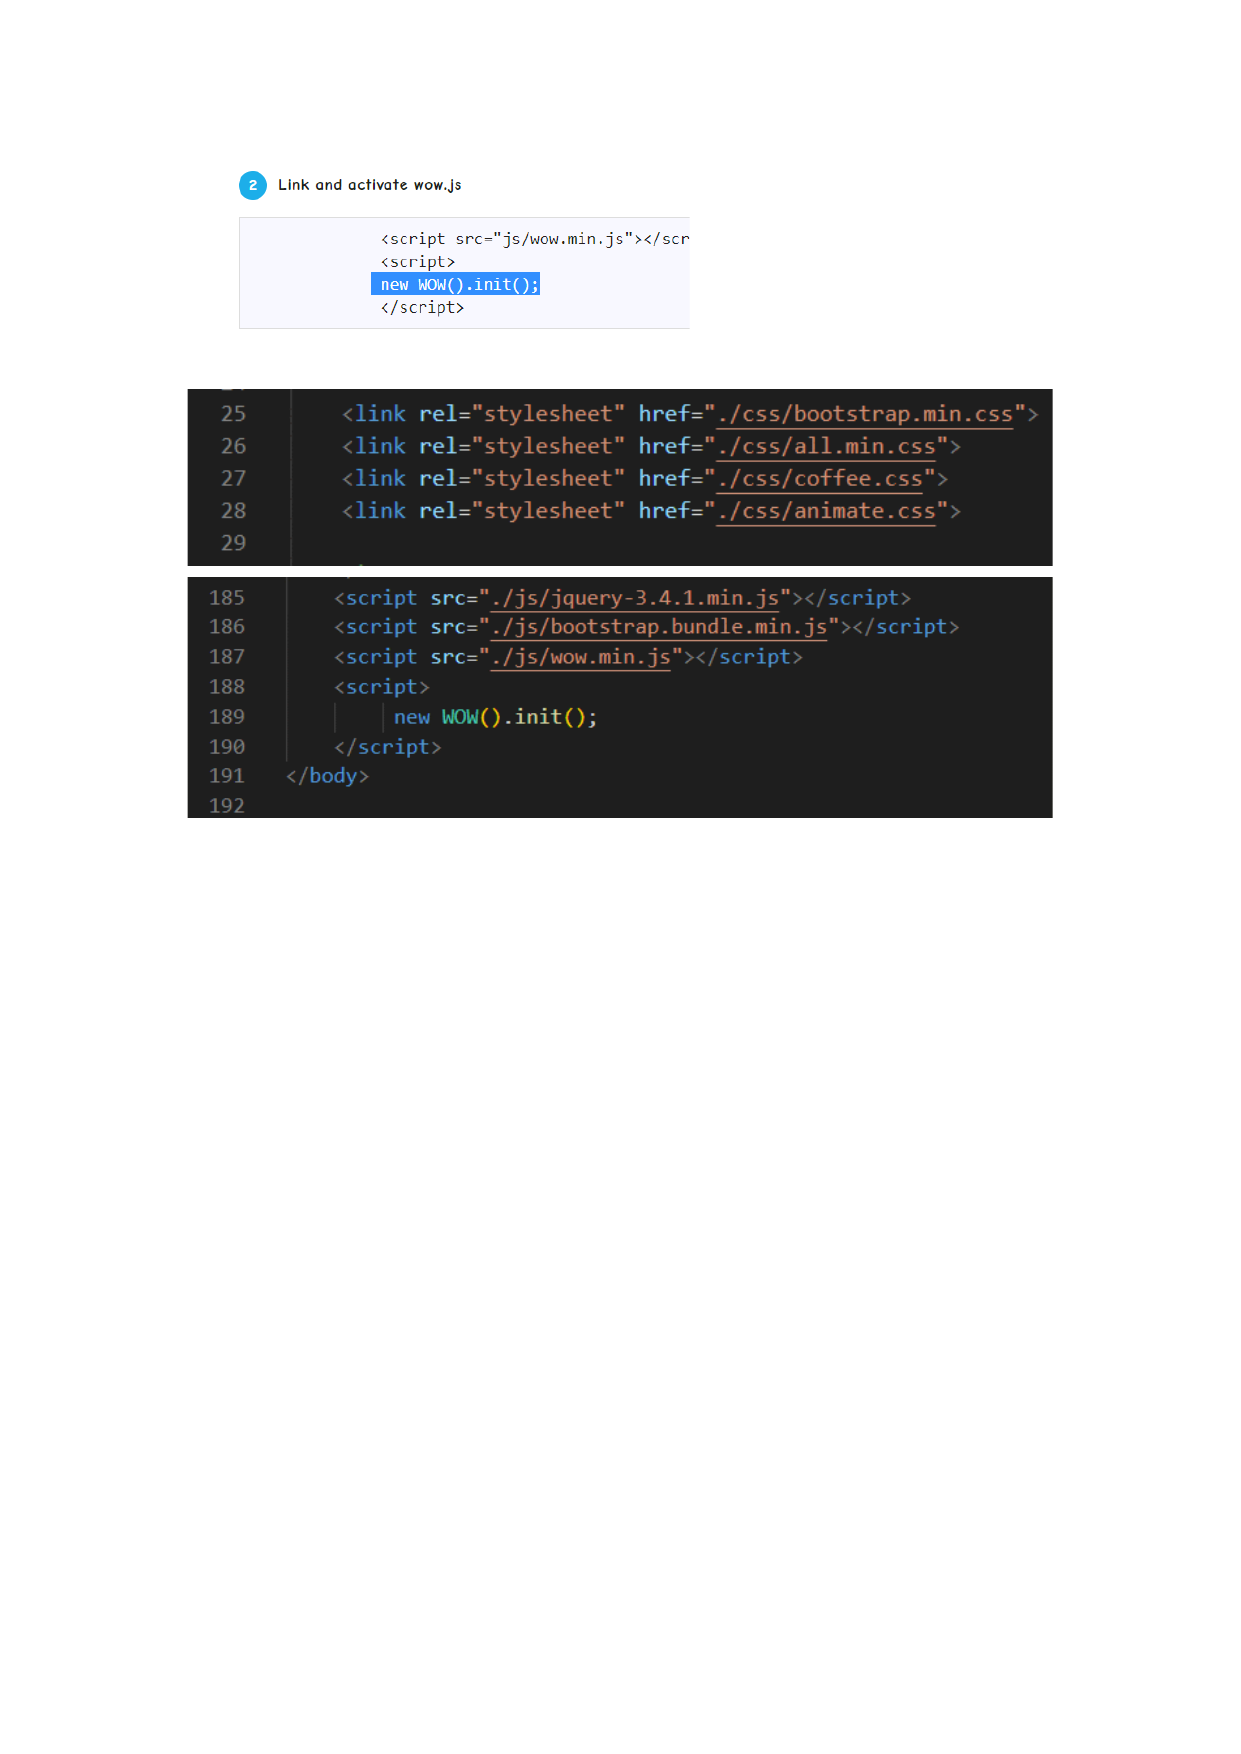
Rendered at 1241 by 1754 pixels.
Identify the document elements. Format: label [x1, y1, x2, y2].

picture [187, 164, 690, 336]
picture [187, 577, 1053, 818]
picture [187, 389, 1053, 566]
